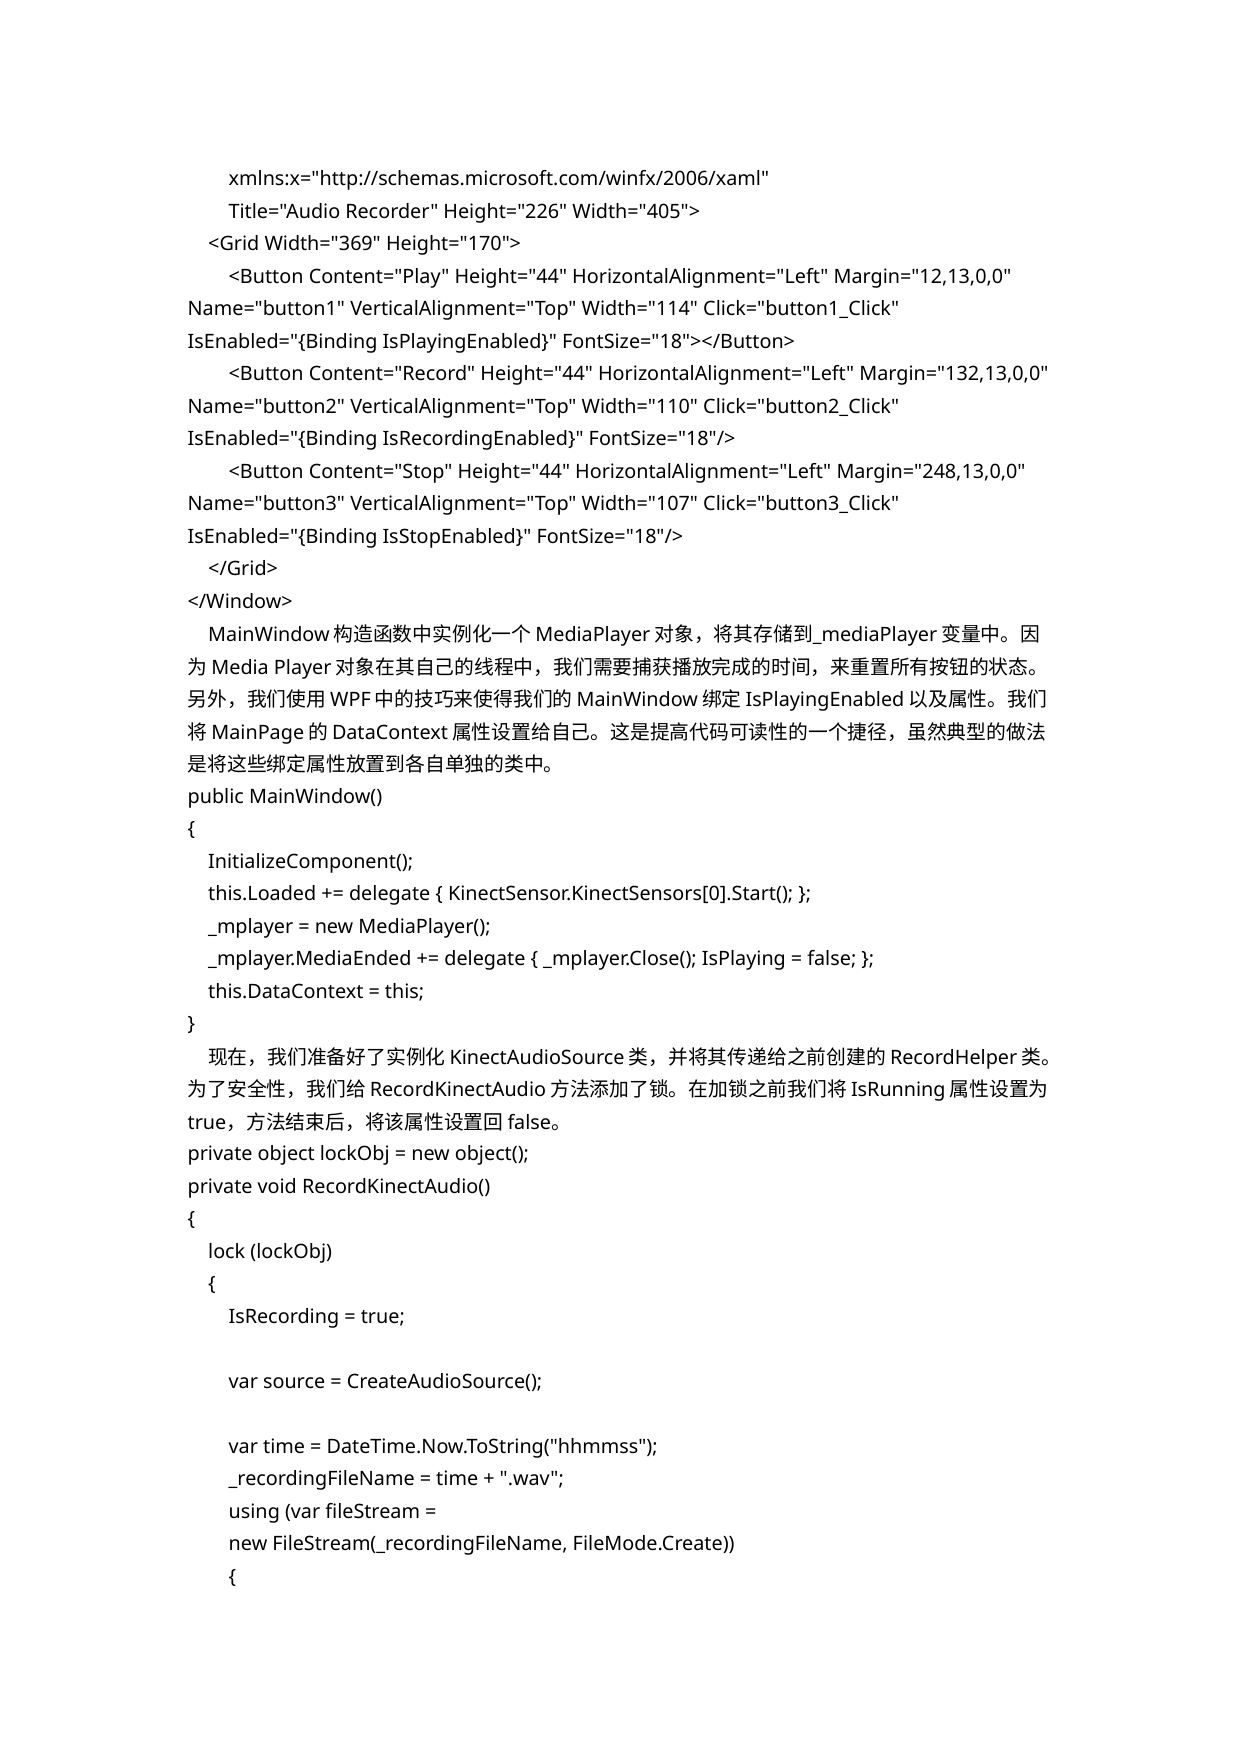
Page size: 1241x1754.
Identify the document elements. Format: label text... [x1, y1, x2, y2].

text Title="Audio Recorder" Height="226" Width="405"> [187, 194, 1053, 227]
text private void RecordKinectAudio() [187, 1169, 1053, 1202]
text private object lockObj = new object(); [187, 1137, 1053, 1169]
text _mplayer.MediaEnded += delegate { _mplayer.Close(); IsPlaying = false; }; [187, 942, 1053, 974]
text <Grid Width="369" Height="170"> [187, 227, 1053, 259]
text _mplayer = new MediaPlayer(); [187, 909, 1053, 942]
text { [187, 1202, 1053, 1234]
text InitializeComponent(); [187, 844, 1053, 877]
text IsRecording = true; [187, 1299, 1053, 1332]
text var time = DateTime.Now.ToString("hhmmss"); [187, 1429, 1053, 1462]
text { [187, 1267, 1053, 1299]
text this.Loaded += delegate { KinectSensor.KinectSensors[0].Start(); }; [187, 877, 1053, 909]
text new FileStream(_recordingFileName, FileMode.Create)) [187, 1527, 1053, 1559]
text </Window> [187, 584, 1053, 617]
text var source = CreateAudioSource(); [187, 1364, 1053, 1397]
text <Button Content="Record" Height="44" HorizontalAlignment="Left" Margin="132,13,0,0" Name="button2" VerticalAlignment="Top" Width="110" Click="button2_Click" IsEnabled="{Binding IsRecordingEnabled}" FontSize="18"/> [187, 357, 1053, 454]
text using (var fileStream = [187, 1494, 1053, 1527]
text public MainWindow() [187, 779, 1053, 812]
text 现在，我们准备好了实例化KinectAudioSource类，并将其传递给之前创建的RecordHelper类。为了安全性，我们给RecordKinectAudio方法添加了锁。在加锁之前我们将IsRunning属性设置为true，方法结束后，将该属性设置回false。 [187, 1039, 1053, 1137]
text this.DataContext = this; [187, 974, 1053, 1007]
text <Button Content="Stop" Height="44" HorizontalAlignment="Left" Margin="248,13,0,0" Name="button3" VerticalAlignment="Top" Width="107" Click="button3_Click" IsEnabled="{Binding IsStopEnabled}" FontSize="18"/> [187, 454, 1053, 552]
text </Grid> [187, 552, 1053, 584]
text lock (lockObj) [187, 1234, 1053, 1267]
text xmlns:x="http://schemas.microsoft.com/winfx/2006/xaml" [187, 162, 1053, 194]
text _recordingFileName = time + ".wav"; [187, 1462, 1053, 1494]
text MainWindow构造函数中实例化一个MediaPlayer对象，将其存储到_mediaPlayer变量中。因为Media Player对象在其自己的线程中，我们需要捕获播放完成的时间，来重置所有按钮的状态。另外，我们使用WPF中的技巧来使得我们的MainWindow绑定IsPlayingEnabled以及属性。我们将MainPage的DataContext属性设置给自己。这是提高代码可读性的一个捷径，虽然典型的做法是将这些绑定属性放置到各自单独的类中。 [187, 617, 1053, 779]
text { [187, 1559, 1053, 1592]
text <Button Content="Play" Height="44" HorizontalAlignment="Left" Margin="12,13,0,0" Name="button1" VerticalAlignment="Top" Width="114" Click="button1_Click" IsEnabled="{Binding IsPlayingEnabled}" FontSize="18"></Button> [187, 259, 1053, 357]
text { [187, 812, 1053, 844]
text } [187, 1007, 1053, 1039]
